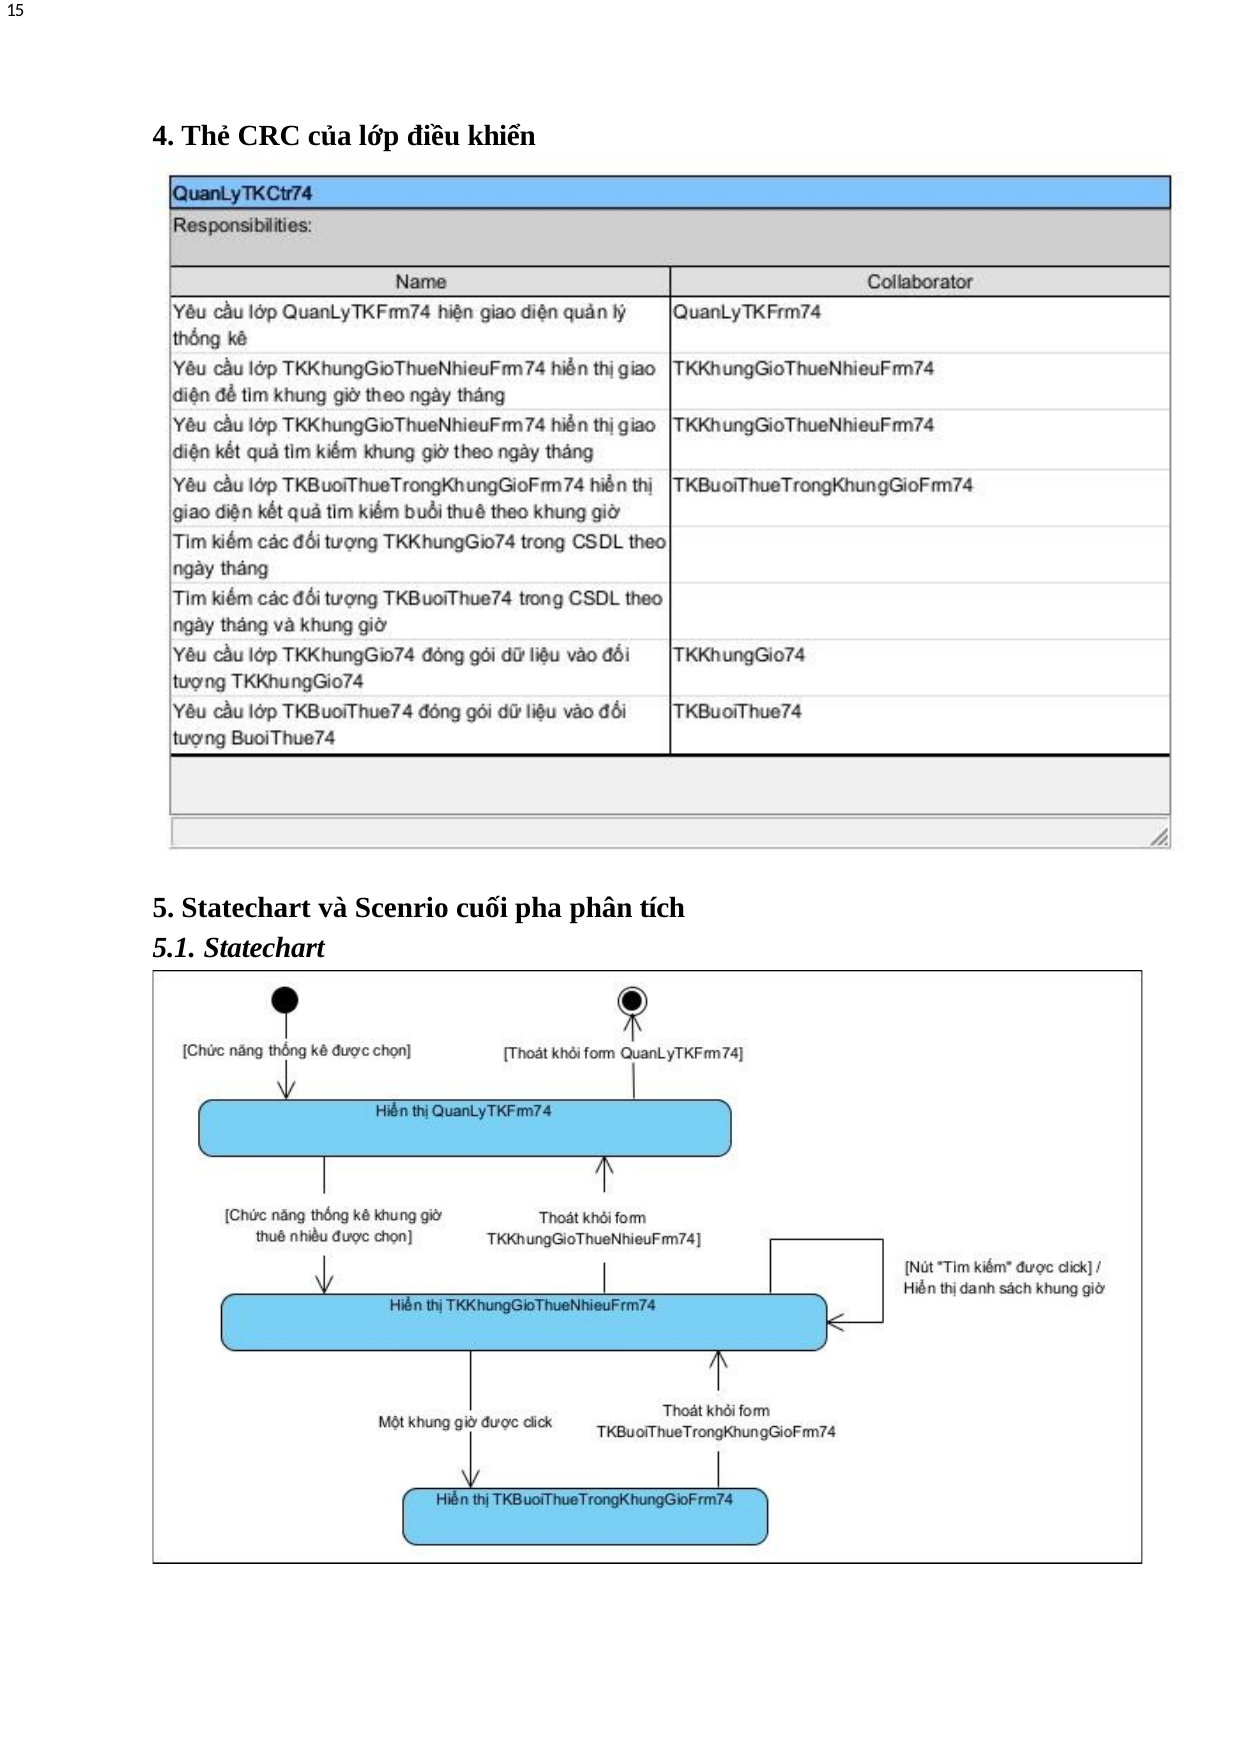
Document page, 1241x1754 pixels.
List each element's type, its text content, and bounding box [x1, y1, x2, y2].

picture [152, 158, 1184, 851]
subtitle Thẻ CRC của lớp điều khiển [152, 118, 1211, 152]
picture [152, 970, 1143, 1564]
subtitle Statechart [152, 930, 1211, 964]
subtitle Statechart và Scenrio cuối pha phân tích [152, 890, 1211, 924]
